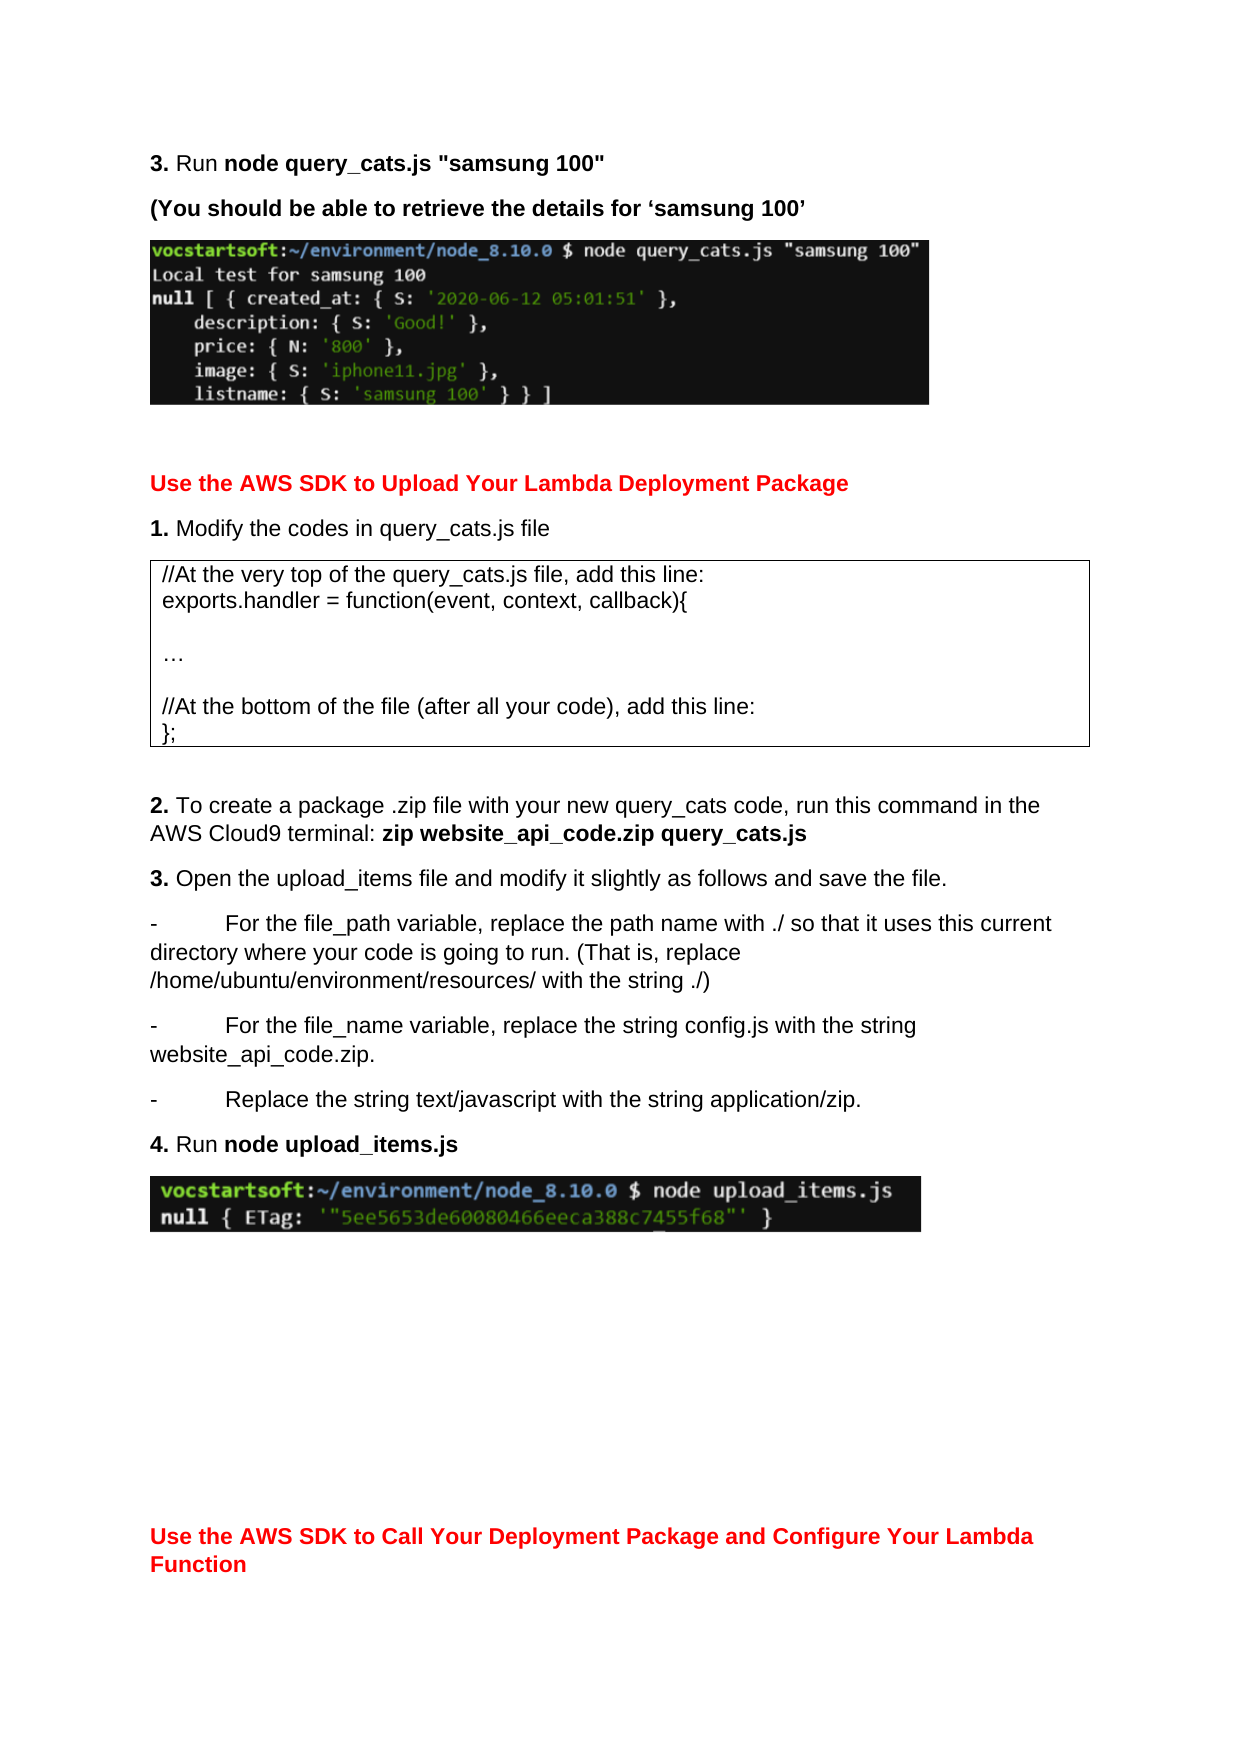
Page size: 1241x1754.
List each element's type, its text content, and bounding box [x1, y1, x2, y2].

text - For the file_path variable, replace the path name with ./ so that it uses this current directory where your code is going to run. (That is, replace /home/ubuntu/environment/resources/ with the string ./) [150, 910, 1090, 993]
text 1. Modify the codes in query_cats.js file [150, 515, 1090, 541]
text 3. Run node query_cats.js "samsung 100" [150, 150, 1090, 176]
text Use the AWS SDK to Upload Your Lambda Deployment Package [150, 470, 1090, 496]
text 2. To create a package .zip file with your new query_cats code, run this command in the AWS Cloud9 terminal: zip website_api_code.zip query_cats.js [150, 792, 1090, 846]
picture [150, 1176, 922, 1234]
picture [150, 240, 930, 406]
text Use the AWS SDK to Call Your Deployment Package and Configure Your Lambda Function [150, 1523, 1090, 1578]
text - For the file_name variable, replace the string config.js with the string website_api_code.zip. [150, 1012, 1090, 1067]
table_header //At the very top of the query_cats.js file, add this line: exports.handler = function(event, context, callback){ … //At the bottom of the file (after all your code), add this line: }; [151, 561, 1089, 746]
text (You should be able to retrieve the details for ‘samsung 100’ [150, 195, 1090, 221]
text 4. Run node upload_items.js [150, 1131, 1090, 1157]
text - Replace the string text/javascript with the string application/zip. [150, 1086, 1090, 1112]
text 3. Open the upload_items file and modify it slightly as follows and save the file. [150, 865, 1090, 892]
